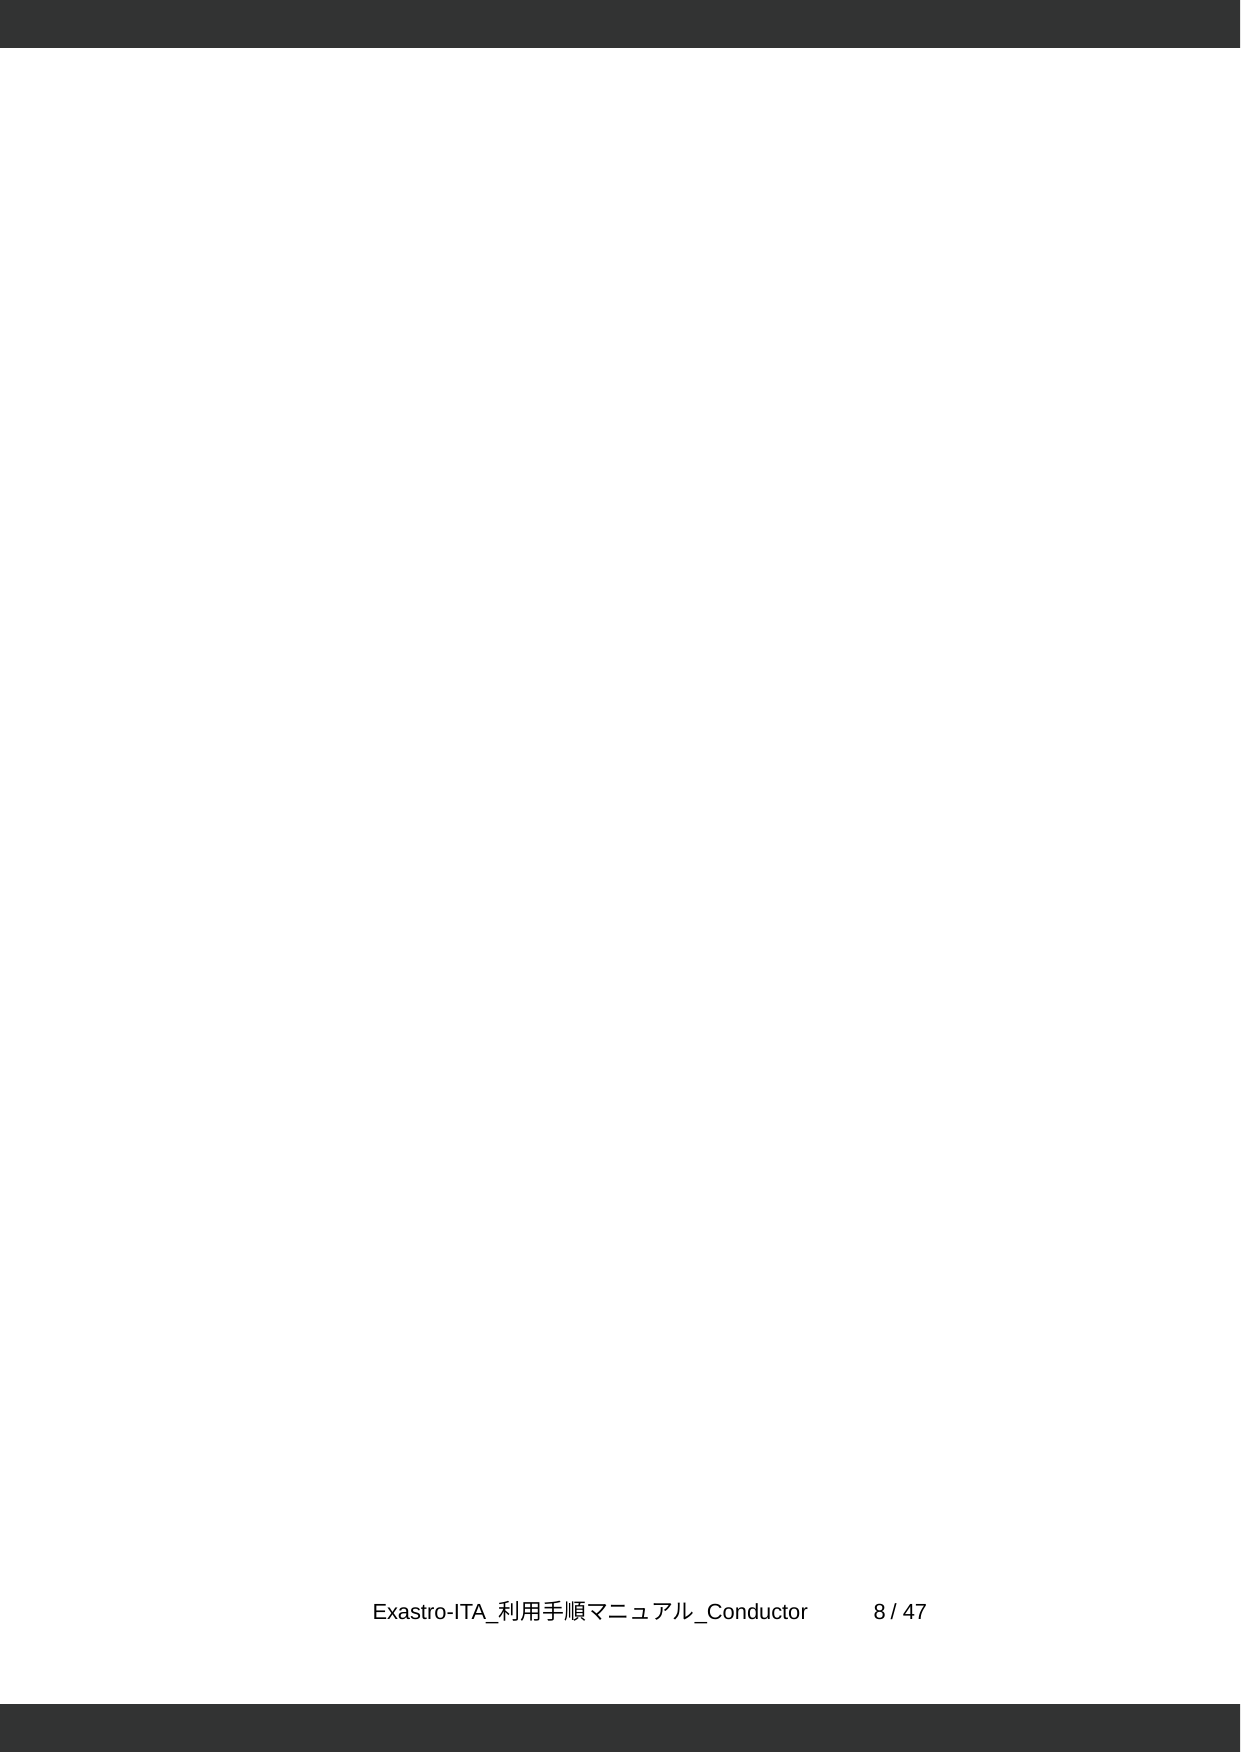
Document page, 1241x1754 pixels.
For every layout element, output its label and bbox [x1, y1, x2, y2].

picture [0, 0, 1241, 48]
picture [0, 1704, 1241, 1752]
